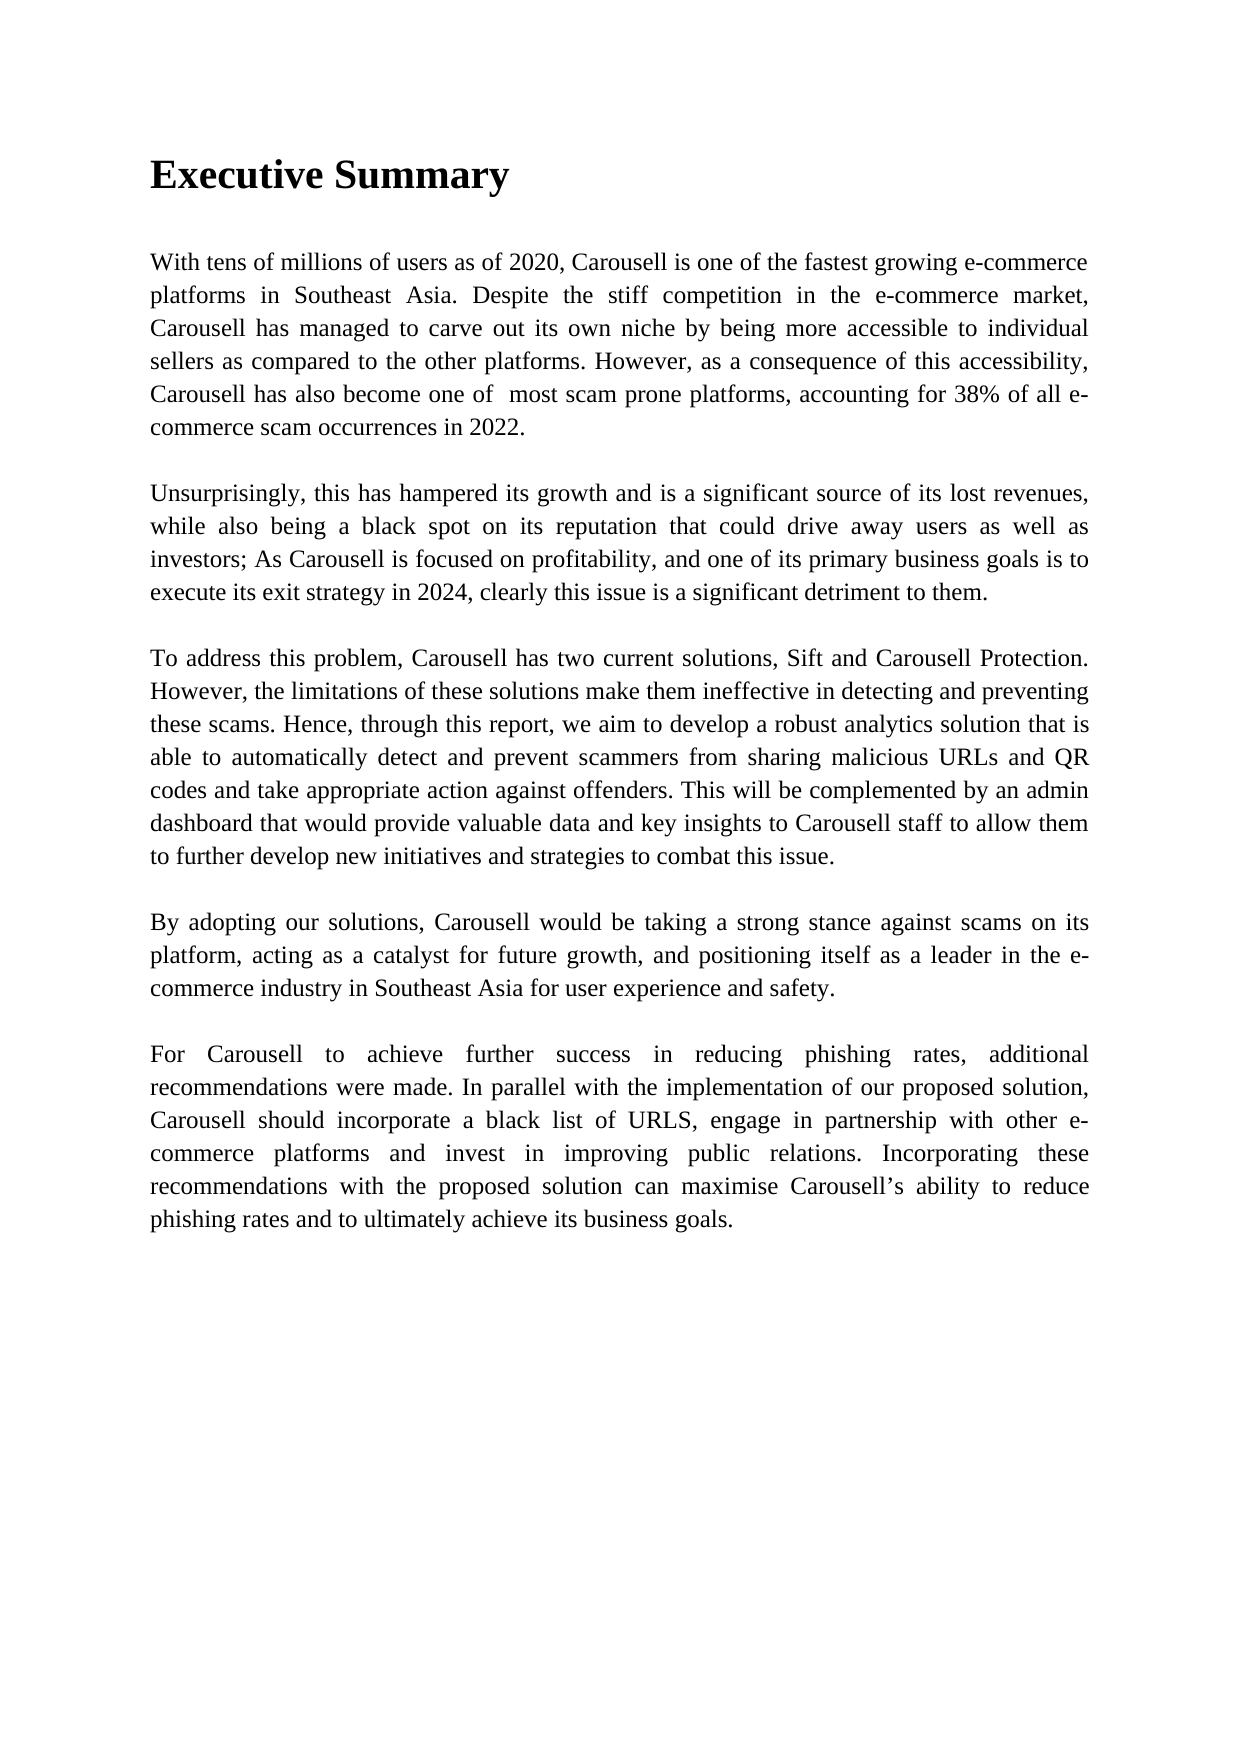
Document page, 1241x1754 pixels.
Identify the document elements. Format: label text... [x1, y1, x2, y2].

text By adopting our solutions, Carousell would be taking a strong stance against scams on its platform, acting as a catalyst for future growth, and positioning itself as a leader in the e-commerce industry in Southeast Asia for user experience and safety. [150, 907, 1090, 1002]
subtitle Executive Summary [150, 150, 1090, 198]
text With tens of millions of users as of 2020, Carousell is one of the fastest growing e-commerce platforms in Southeast Asia. Despite the stiff competition in the e-commerce market, Carousell has managed to carve out its own niche by being more accessible to individual sellers as compared to the other platforms. However, as a consequence of this accessibility, Carousell has also become one of most scam prone platforms, accounting for 38% of all e-commerce scam occurrences in 2022. [150, 247, 1090, 441]
text Unsurprisingly, this has hampered its growth and is a significant source of its lost revenues, while also being a black spot on its reputation that could drive away users as well as investors; As Carousell is focused on profitability, and one of its primary business goals is to execute its exit strategy in 2024, clearly this issue is a significant detriment to them. [150, 478, 1090, 606]
text For Carousell to achieve further success in reducing phishing rates, additional recommendations were made. In parallel with the implementation of our proposed solution, Carousell should incorporate a black list of URLS, engage in partnership with other e-commerce platforms and invest in improving public relations. Incorporating these recommendations with the proposed solution can maximise Carousell’s ability to reduce phishing rates and to ultimately achieve its business goals. [150, 1039, 1090, 1233]
text To address this problem, Carousell has two current solutions, Sift and Carousell Protection. However, the limitations of these solutions make them ineffective in detecting and preventing these scams. Hence, through this report, we aim to develop a robust analytics solution that is able to automatically detect and prevent scammers from sharing malicious URLs and QR codes and take appropriate action against offenders. This will be complemented by an admin dashboard that would provide valuable data and key insights to Carousell staff to allow them to further develop new initiatives and strategies to combat this issue. [150, 643, 1090, 870]
